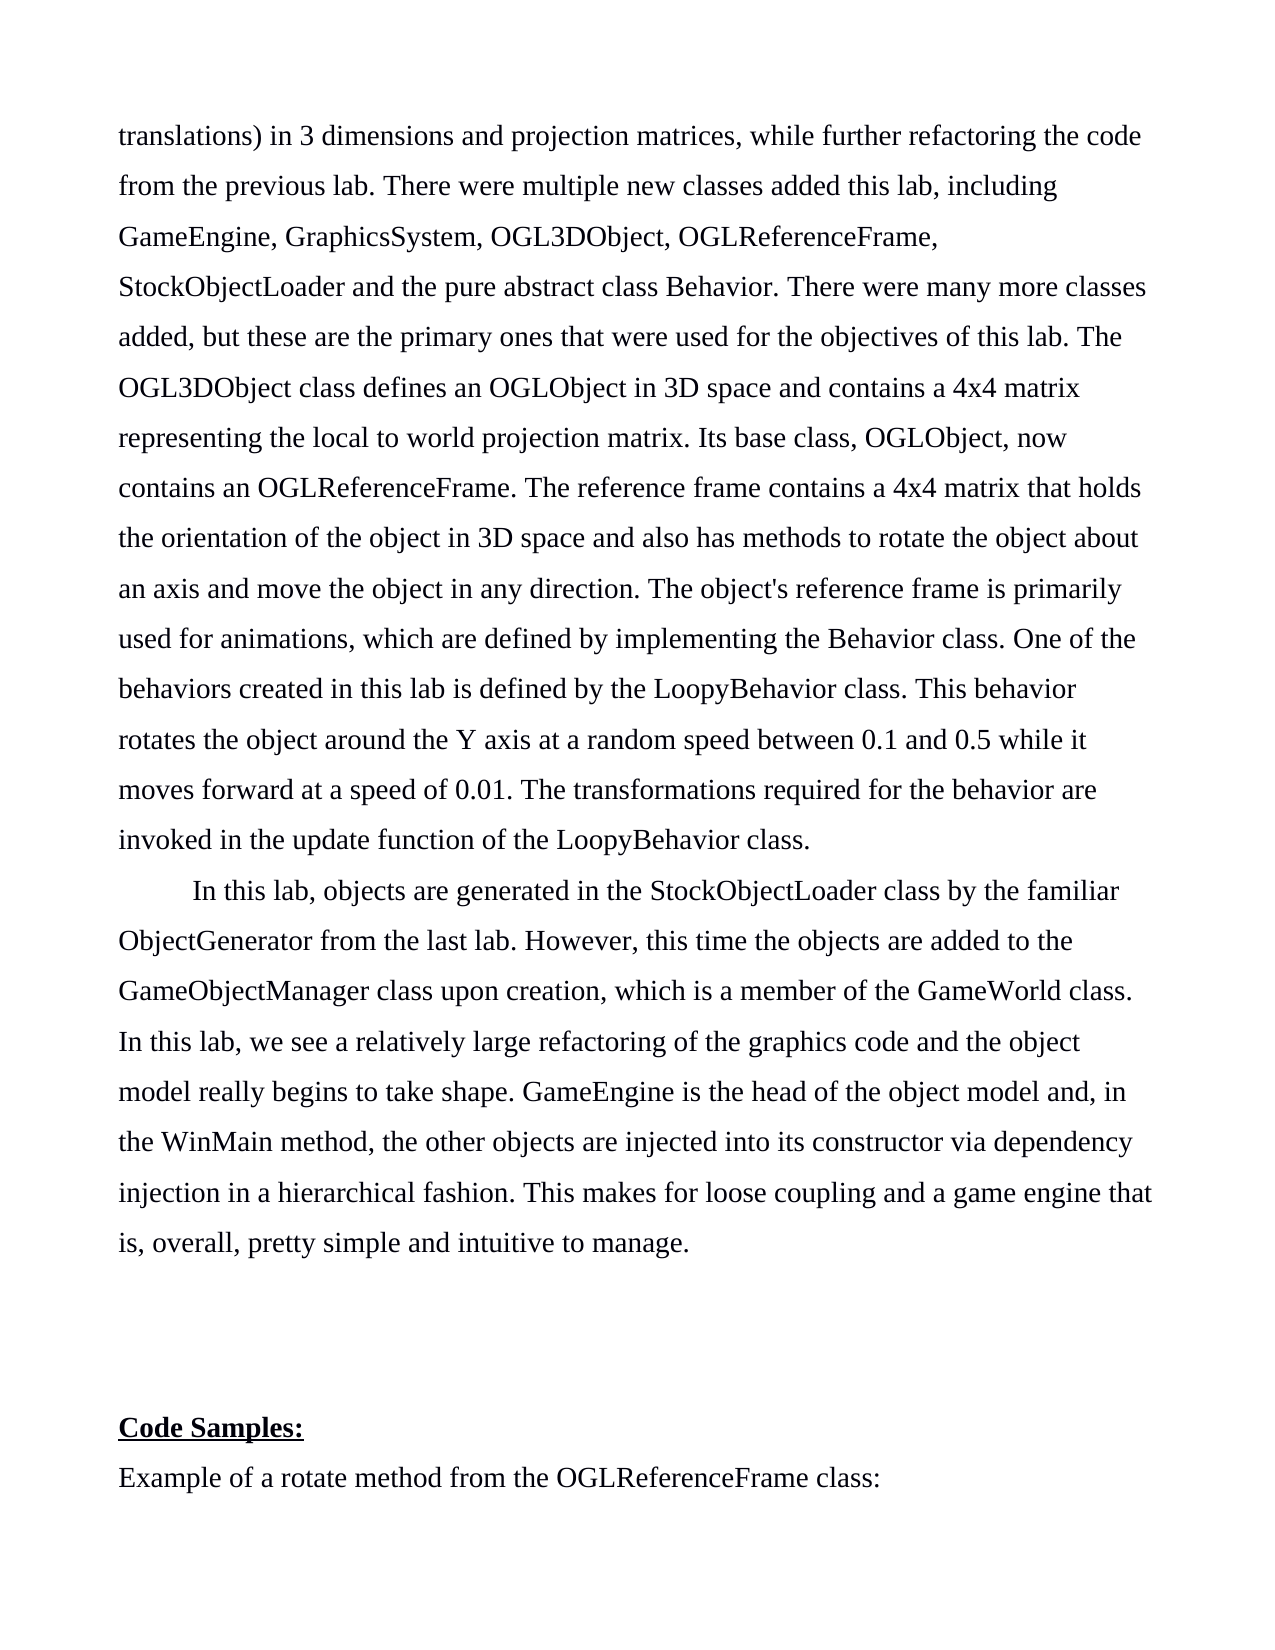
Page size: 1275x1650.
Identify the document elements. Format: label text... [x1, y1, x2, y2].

text Example of a rotate method from the OGLReferenceFrame class: [118, 1461, 1157, 1494]
text Code Samples: [118, 1410, 1157, 1444]
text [118, 118, 1157, 856]
text In this lab, objects are generated in the StockObjectLoader class by the familiar ObjectGenerator from the last lab. However, this time the objects are added to the GameObjectManager class upon creation, which is a member of the GameWorld class. In this lab, we see a relatively large refactoring of the graphics code and the object model really begins to take shape. GameEngine is the head of the object model and, in the WinMain method, the other objects are injected into its constructor via dependency injection in a hierarchical fashion. This makes for loose coupling and a game engine that is, overall, pretty simple and intuitive to manage. [118, 873, 1157, 1258]
